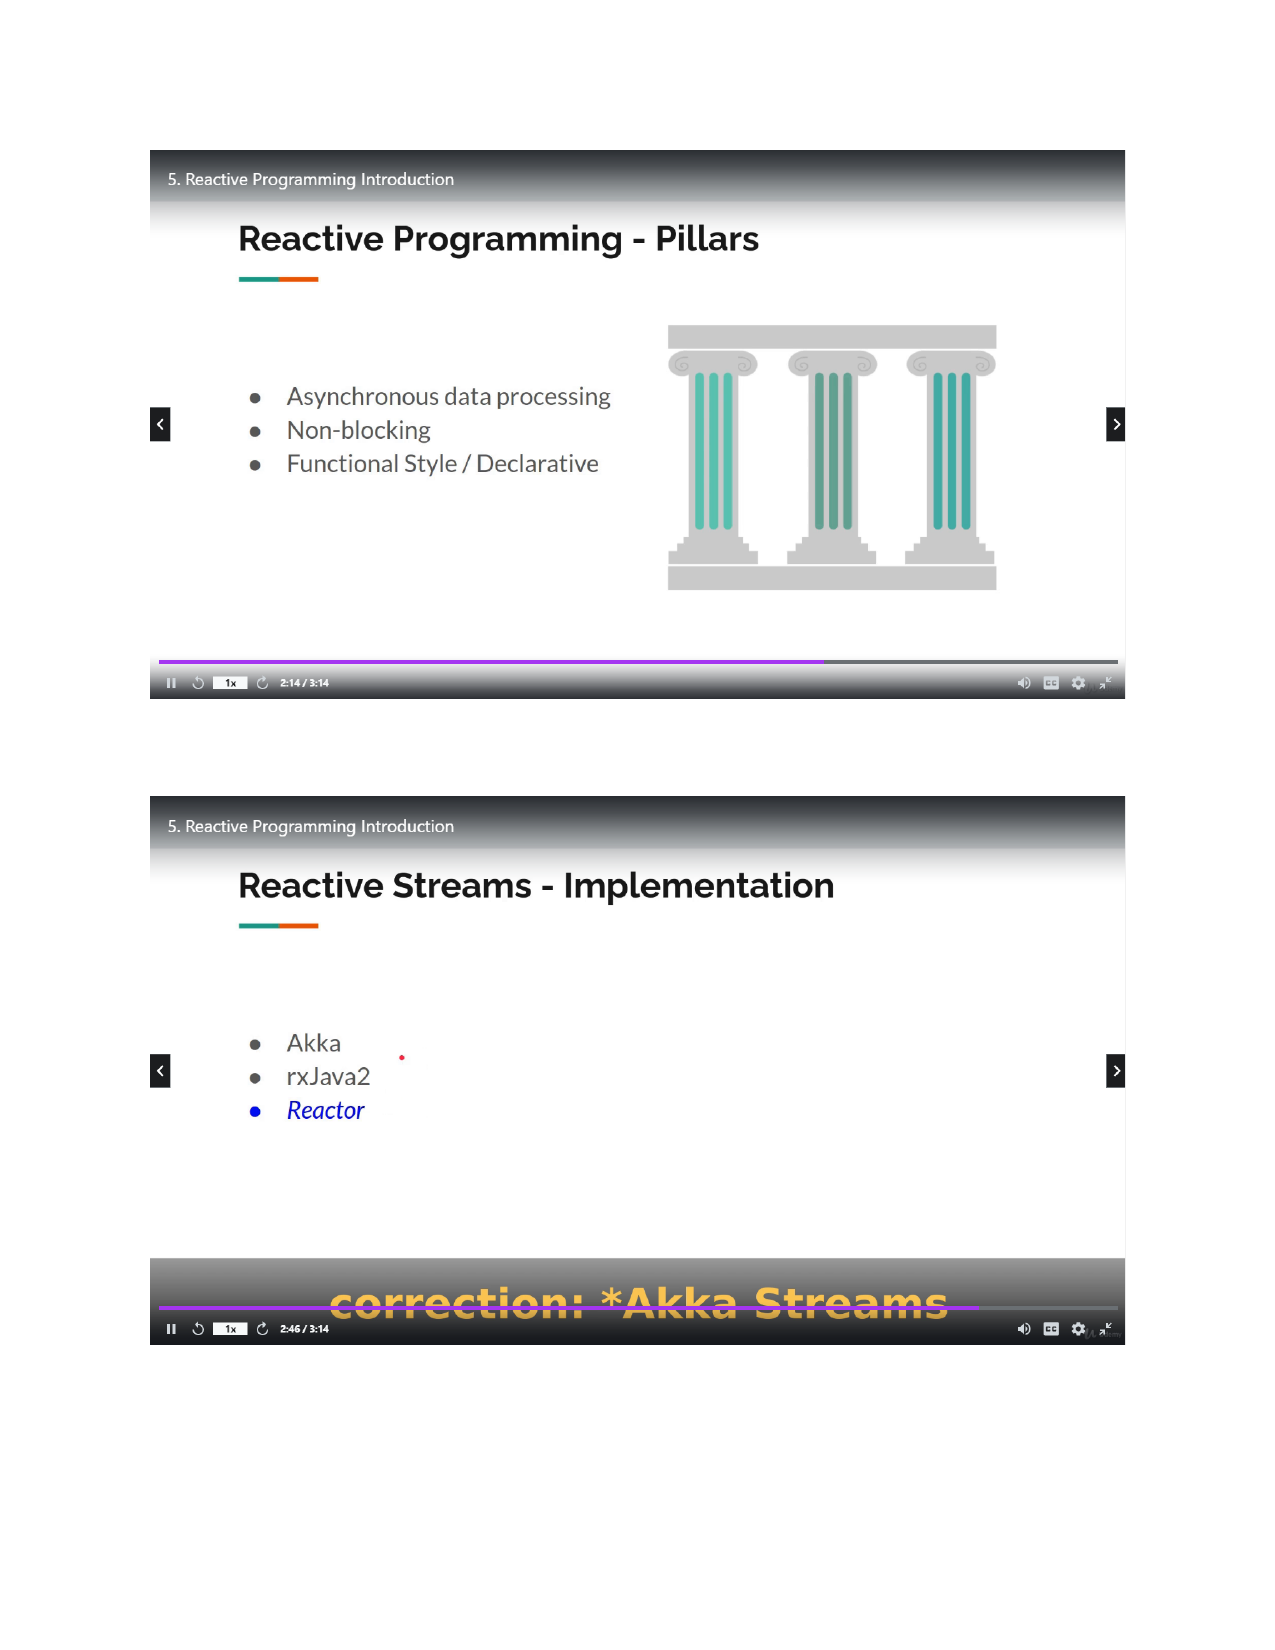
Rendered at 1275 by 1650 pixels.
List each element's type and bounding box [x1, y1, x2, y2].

picture [150, 150, 1125, 699]
picture [150, 796, 1125, 1345]
